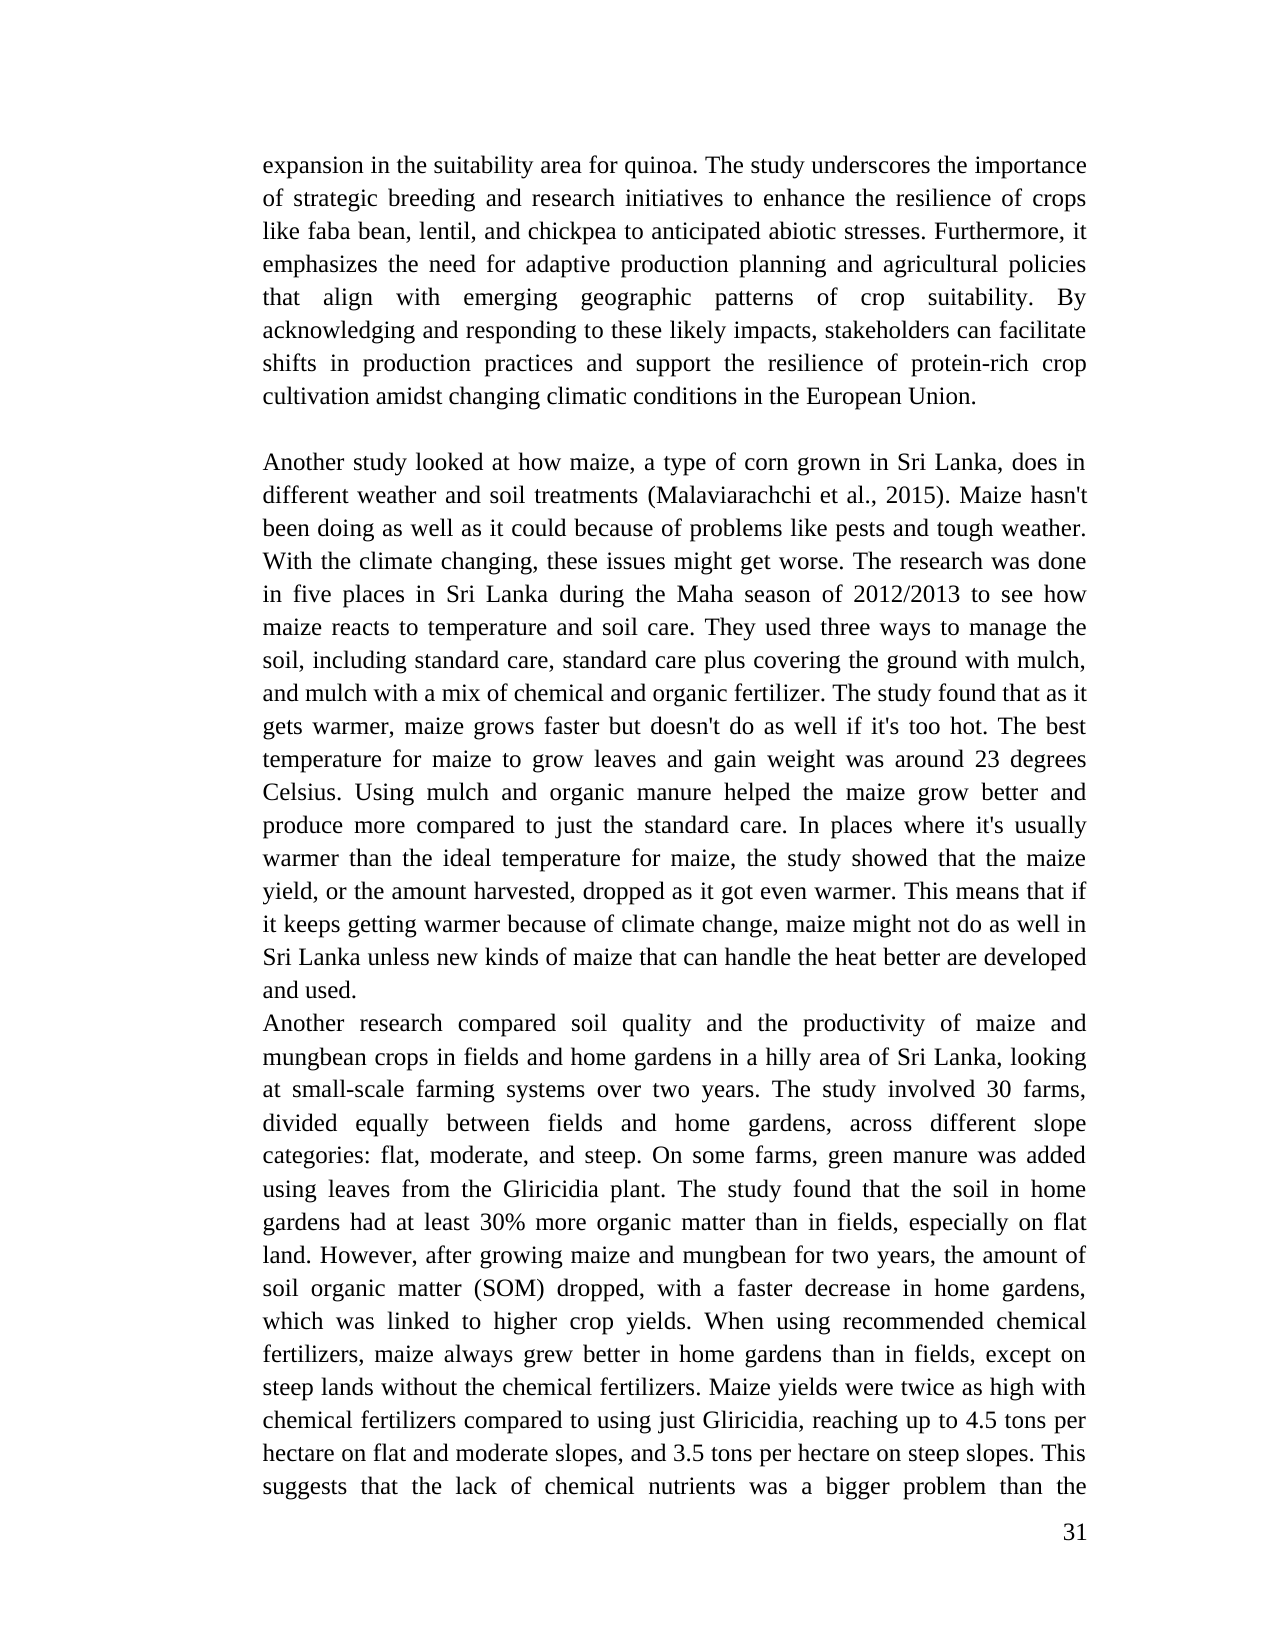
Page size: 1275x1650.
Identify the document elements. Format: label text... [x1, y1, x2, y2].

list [262, 1008, 1087, 1499]
list Another study looked at how maize, a type of corn grown in Sri Lanka, does in different weather and soil treatments . Maize hasn't been doing as well as it could because of problems like pests and tough weather. With the climate changing, these issues might get worse. The research was done in five places in Sri Lanka during the Maha season of 2012/2013 to see how maize reacts to temperature and soil care. They used three ways to manage the soil, including standard care, standard care plus covering the ground with mulch, and mulch with a mix of chemical and organic fertilizer. The study found that as it gets warmer, maize grows faster but doesn't do as well if it's too hot. The best temperature for maize to grow leaves and gain weight was around 23 degrees Celsius. Using mulch and organic manure helped the maize grow better and produce more compared to just the standard care. In places where it's usually warmer than the ideal temperature for maize, the study showed that the maize yield, or the amount harvested, dropped as it got even warmer. This means that if it keeps getting warmer because of climate change, maize might not do as well in Sri Lanka unless new kinds of maize that can handle the heat better are developed and used. [262, 447, 1087, 1004]
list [262, 150, 1087, 410]
